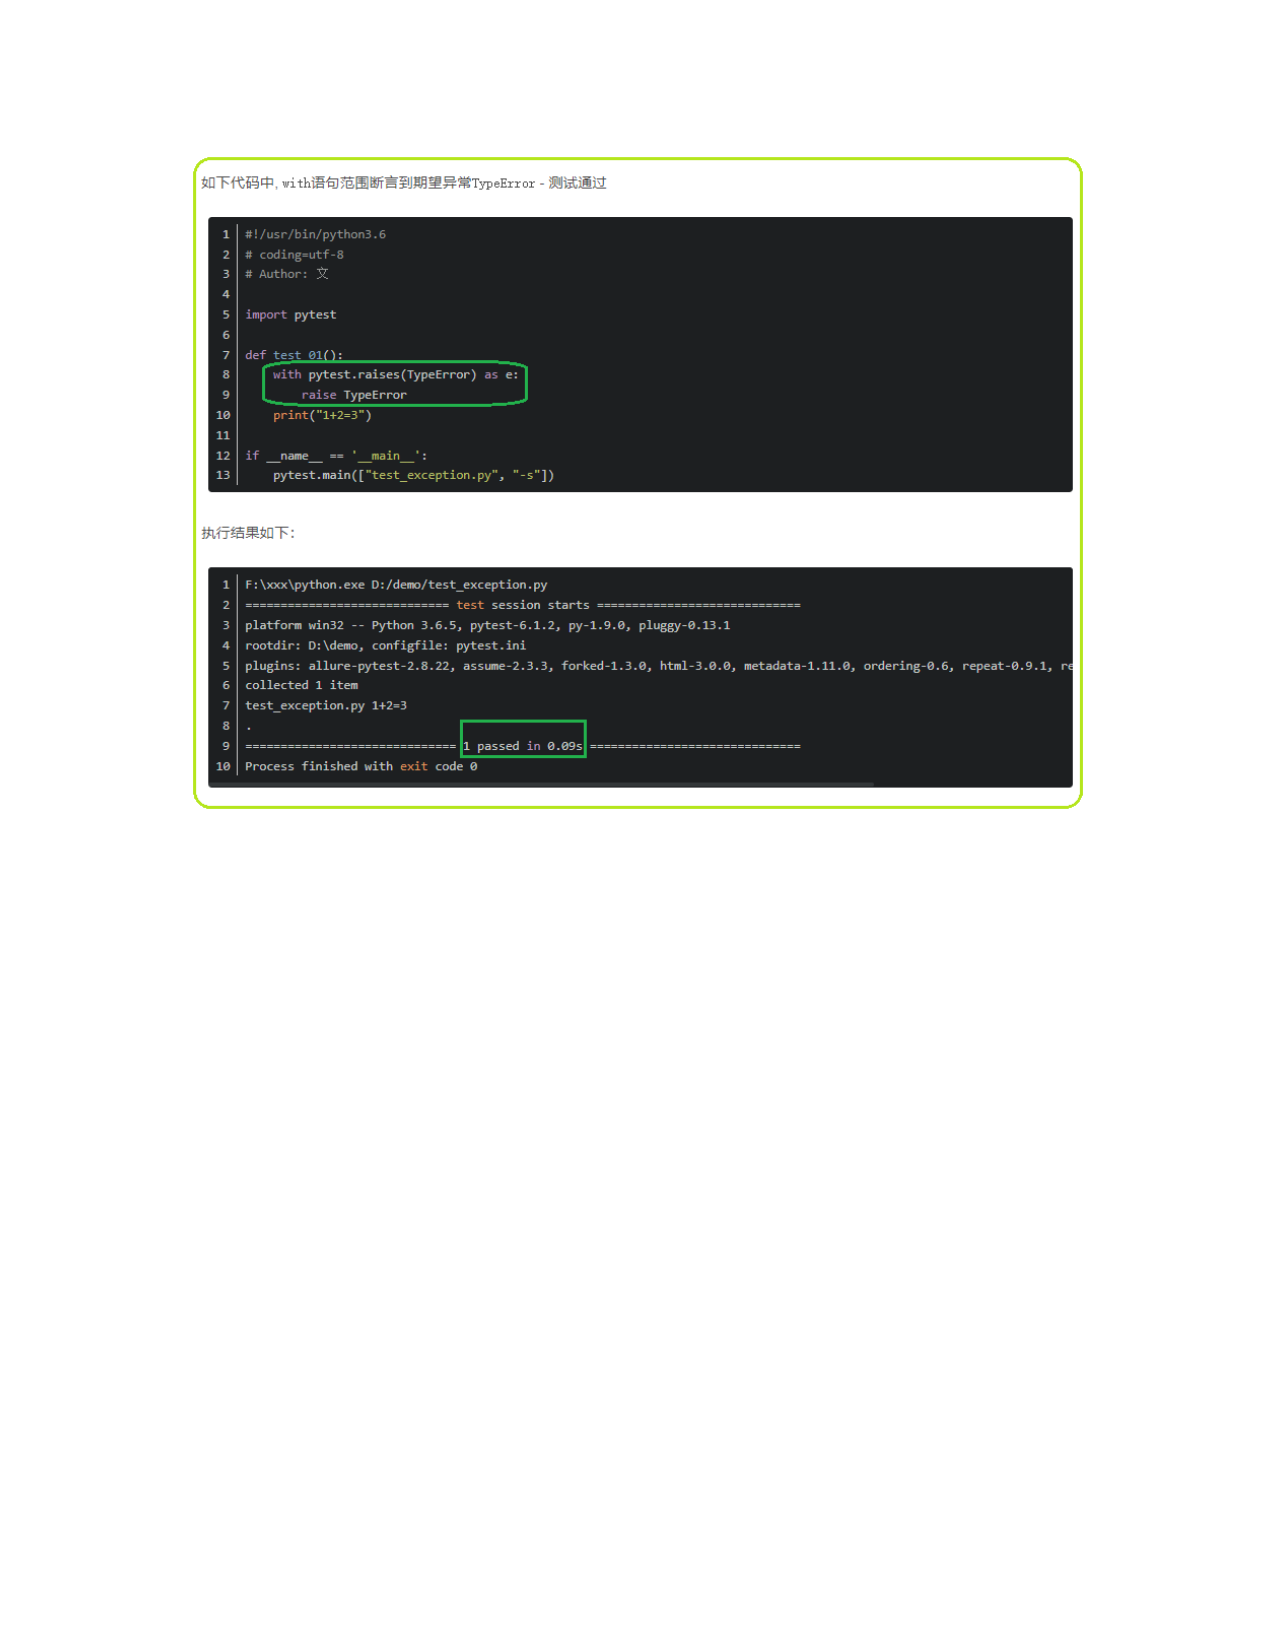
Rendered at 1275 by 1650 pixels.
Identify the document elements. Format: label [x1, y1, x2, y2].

picture [187, 150, 1087, 814]
